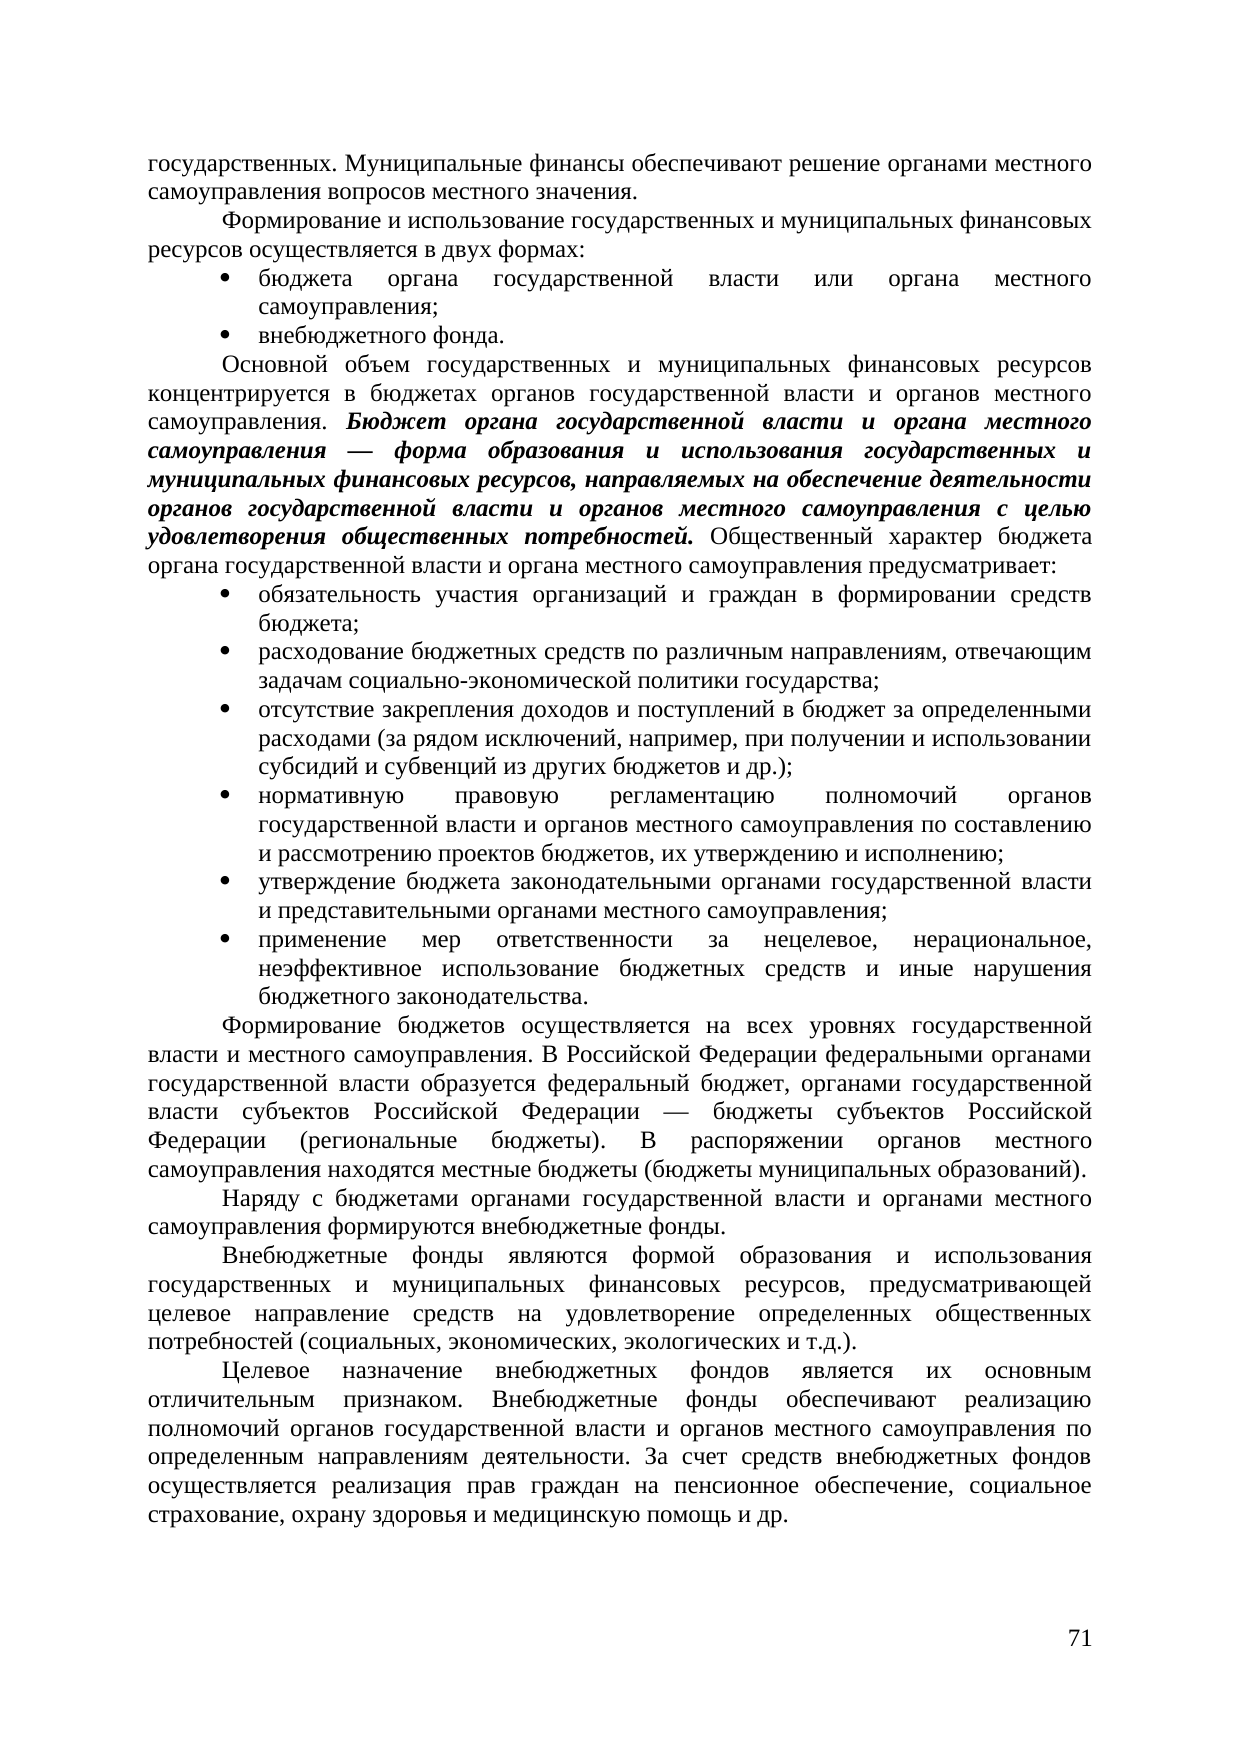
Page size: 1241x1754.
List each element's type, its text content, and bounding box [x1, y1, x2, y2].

text Целевое назначение внебюджетных фондов является их основным отличительным признаком. Внебюджетные фонды обеспечивают реализацию полномочий органов государственной власти и органов местного самоуправления по определенным направлениям деятельности. За счет средств внебюджетных фондов осуществляется реализация прав граждан на пенсионное обеспечение, социальное страхование, охрану здоровья и медицинскую помощь и др. [148, 1355, 1092, 1528]
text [148, 148, 1092, 205]
text внебюджетного фонда. [221, 320, 1092, 349]
text Наряду с бюджетами органами государственной власти и органами местного самоуправления формируются внебюджетные фонды. [148, 1183, 1092, 1240]
text отсутствие закрепления доходов и поступлений в бюджет за определенными расходами (за рядом исключений, например, при получении и использовании субсидий и субвенций из других бюджетов и др.); [221, 694, 1092, 780]
text Формирование и использование государственных и муниципальных финансовых ресурсов осуществляется в двух формах: [148, 205, 1092, 263]
text применение мер ответственности за нецелевое, нерациональное, неэффективное использование бюджетных средств и иные нарушения бюджетного законодательства. [221, 924, 1092, 1010]
text обязательность участия организаций и граждан в формировании средств бюджета; [221, 579, 1092, 636]
text нормативную правовую регламентацию полномочий органов государственной власти и органов местного самоуправления по составлению и рассмотрению проектов бюджетов, их утверждению и исполнению; [221, 780, 1092, 866]
text Внебюджетные фонды являются формой образования и использования государственных и муниципальных финансовых ресурсов, предусматривающей целевое направление средств на удовлетворение определенных общественных потребностей (социальных, экономических, экологических и т.д.). [148, 1240, 1092, 1355]
text бюджета органа государственной власти или органа местного самоуправления; [221, 263, 1092, 320]
text расходование бюджетных средств по различным направлениям, отвечающим задачам социально-экономической политики государства; [221, 636, 1092, 694]
text утверждение бюджета законодательными органами государственной власти и представительными органами местного самоуправления; [221, 866, 1092, 924]
text Формирование бюджетов осуществляется на всех уровнях государственной власти и местного самоуправления. В Российской Федерации федеральными органами государственной власти образуется федеральный бюджет, органами государственной власти субъектов Российской Федерации — бюджеты субъектов Российской Федерации (региональные бюджеты). В распоряжении органов местного самоуправления находятся местные бюджеты (бюджеты муниципальных образований). [148, 1010, 1092, 1183]
text Основной объем государственных и муниципальных финансовых ресурсов концентрируется в бюджетах органов государственной власти и органов местного самоуправления. Бюджет органа государственной власти и органа местного самоуправления — форма образования и использования государственных и муниципальных финансовых ресурсов, направляемых на обеспечение деятельности органов государственной власти и органов местного самоуправления с целью удовлетворения общественных потребностей. Общественный характер бюджета органа государственной власти и органа местного самоуправления предусматривает: [148, 349, 1092, 579]
